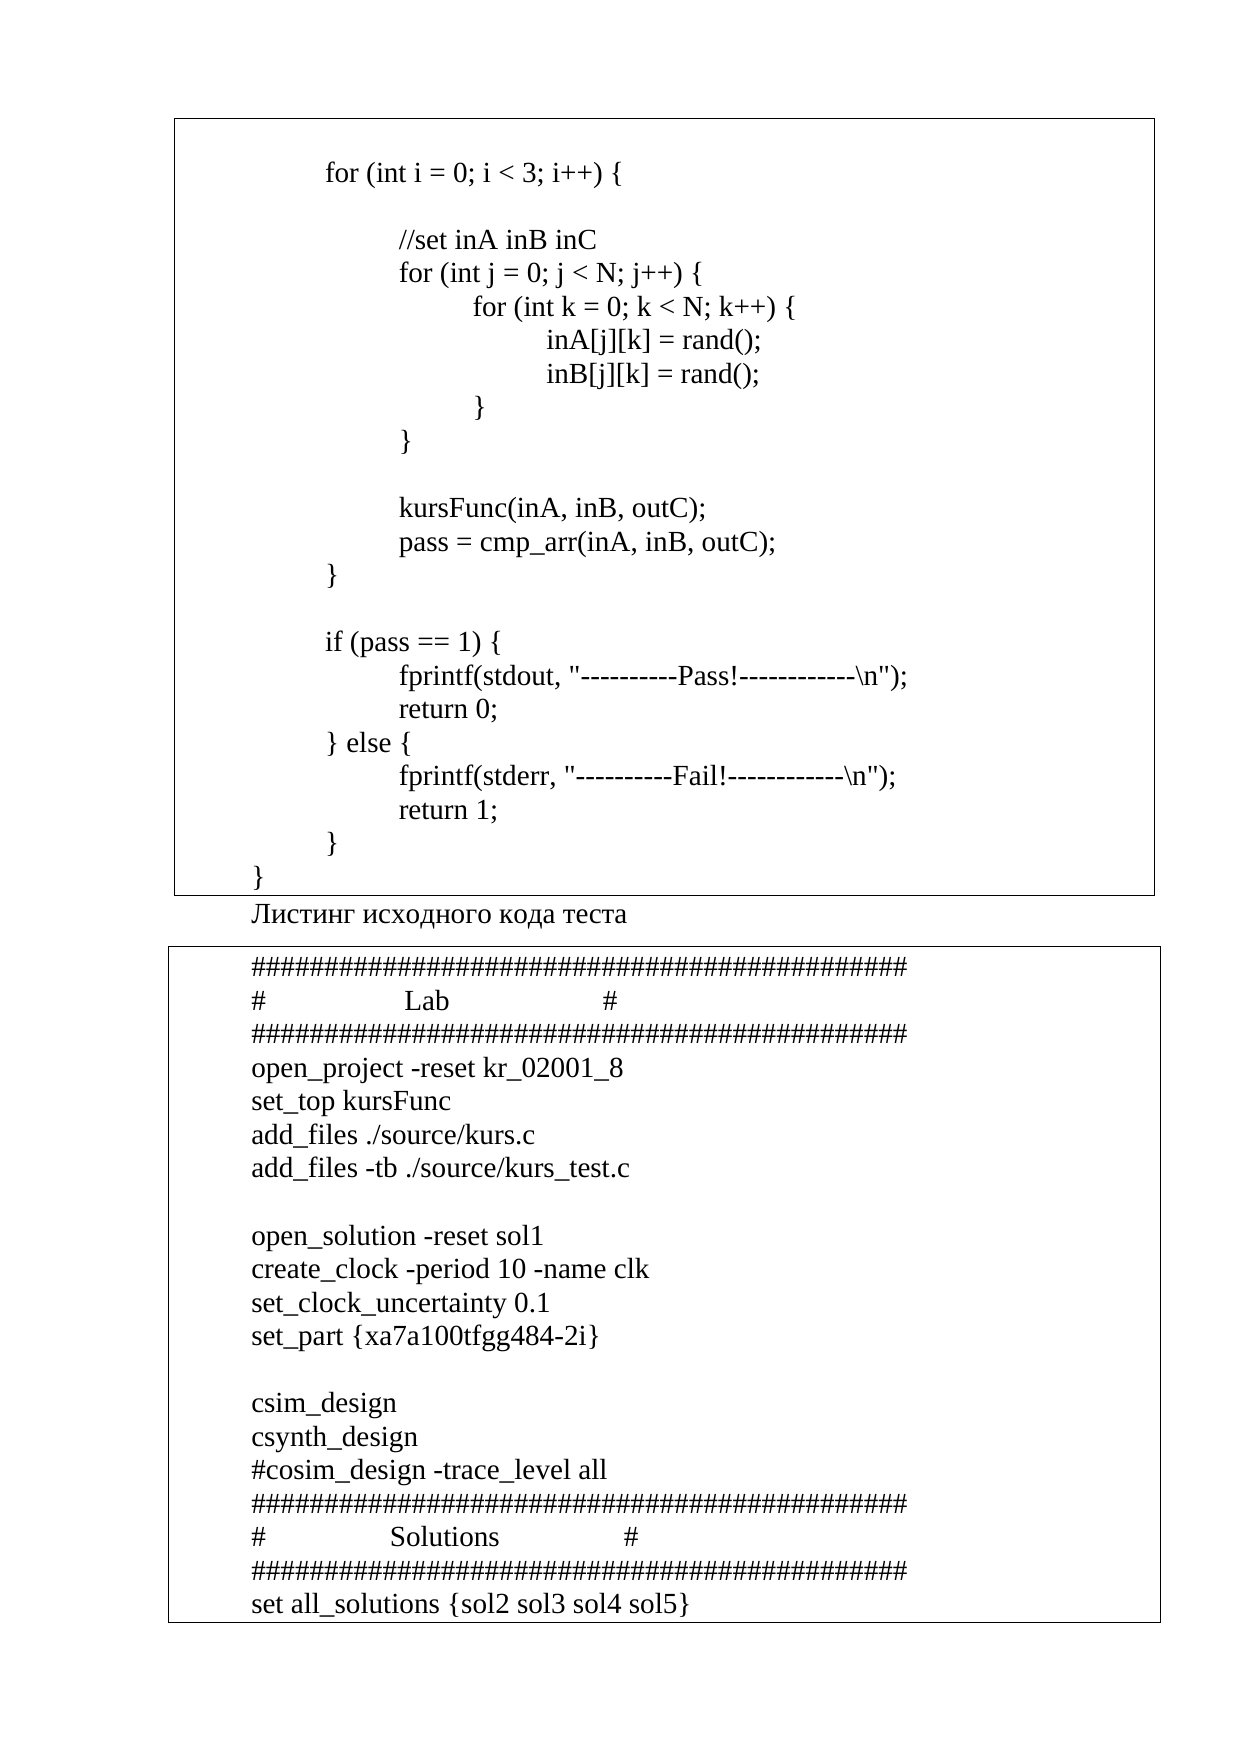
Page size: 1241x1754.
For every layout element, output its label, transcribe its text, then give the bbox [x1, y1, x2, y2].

text Листинг исходного кода теста [177, 896, 1152, 929]
text csim_design [177, 1385, 1152, 1419]
text set_part {xa7a100tfgg484-2i} [177, 1318, 1152, 1352]
text for (int j = 0; j < N; j++) { [177, 255, 1152, 289]
text #cosim_design -trace_level all [177, 1452, 1152, 1486]
text add_files ./source/kurs.c [177, 1117, 1152, 1151]
text add_files -tb ./source/kurs_test.c [177, 1151, 1152, 1184]
text inA[j][k] = rand(); [177, 322, 1152, 356]
text open_project -reset kr_02001_8 [177, 1050, 1152, 1083]
text } else { [177, 725, 1152, 758]
text open_solution -reset sol1 [177, 1218, 1152, 1251]
text # Lab # [177, 983, 1152, 1016]
text //set inA inB inC [177, 222, 1152, 255]
text return 0; [177, 691, 1152, 725]
text ############################################# [177, 1016, 1152, 1050]
text } [177, 389, 1152, 423]
text set all_solutions {sol2 sol3 sol4 sol5} [169, 1583, 1160, 1622]
text ############################################# [177, 1486, 1152, 1519]
text # Solutions # [177, 1519, 1152, 1553]
text for (int k = 0; k < N; k++) { [177, 289, 1152, 322]
text csynth_design [177, 1419, 1152, 1452]
text } [175, 856, 1154, 895]
text ############################################# [169, 947, 1160, 983]
text } [177, 557, 1152, 591]
text pass = cmp_arr(inA, inB, outC); [177, 524, 1152, 557]
text return 1; [177, 792, 1152, 826]
text ############################################# [177, 1553, 1152, 1583]
text fprintf(stderr, "----------Fail!------------\n"); [177, 758, 1152, 792]
text inB[j][k] = rand(); [177, 356, 1152, 389]
text create_clock -period 10 -name clk [177, 1251, 1152, 1285]
text fprintf(stdout, "----------Pass!------------\n"); [177, 658, 1152, 691]
text kursFunc(inA, inB, outC); [177, 490, 1152, 524]
text set_clock_uncertainty 0.1 [177, 1285, 1152, 1318]
text } [177, 826, 1152, 856]
text for (int i = 0; i < 3; i++) { [177, 155, 1152, 188]
text } [177, 423, 1152, 457]
text if (pass == 1) { [177, 624, 1152, 658]
text set_top kursFunc [177, 1083, 1152, 1117]
